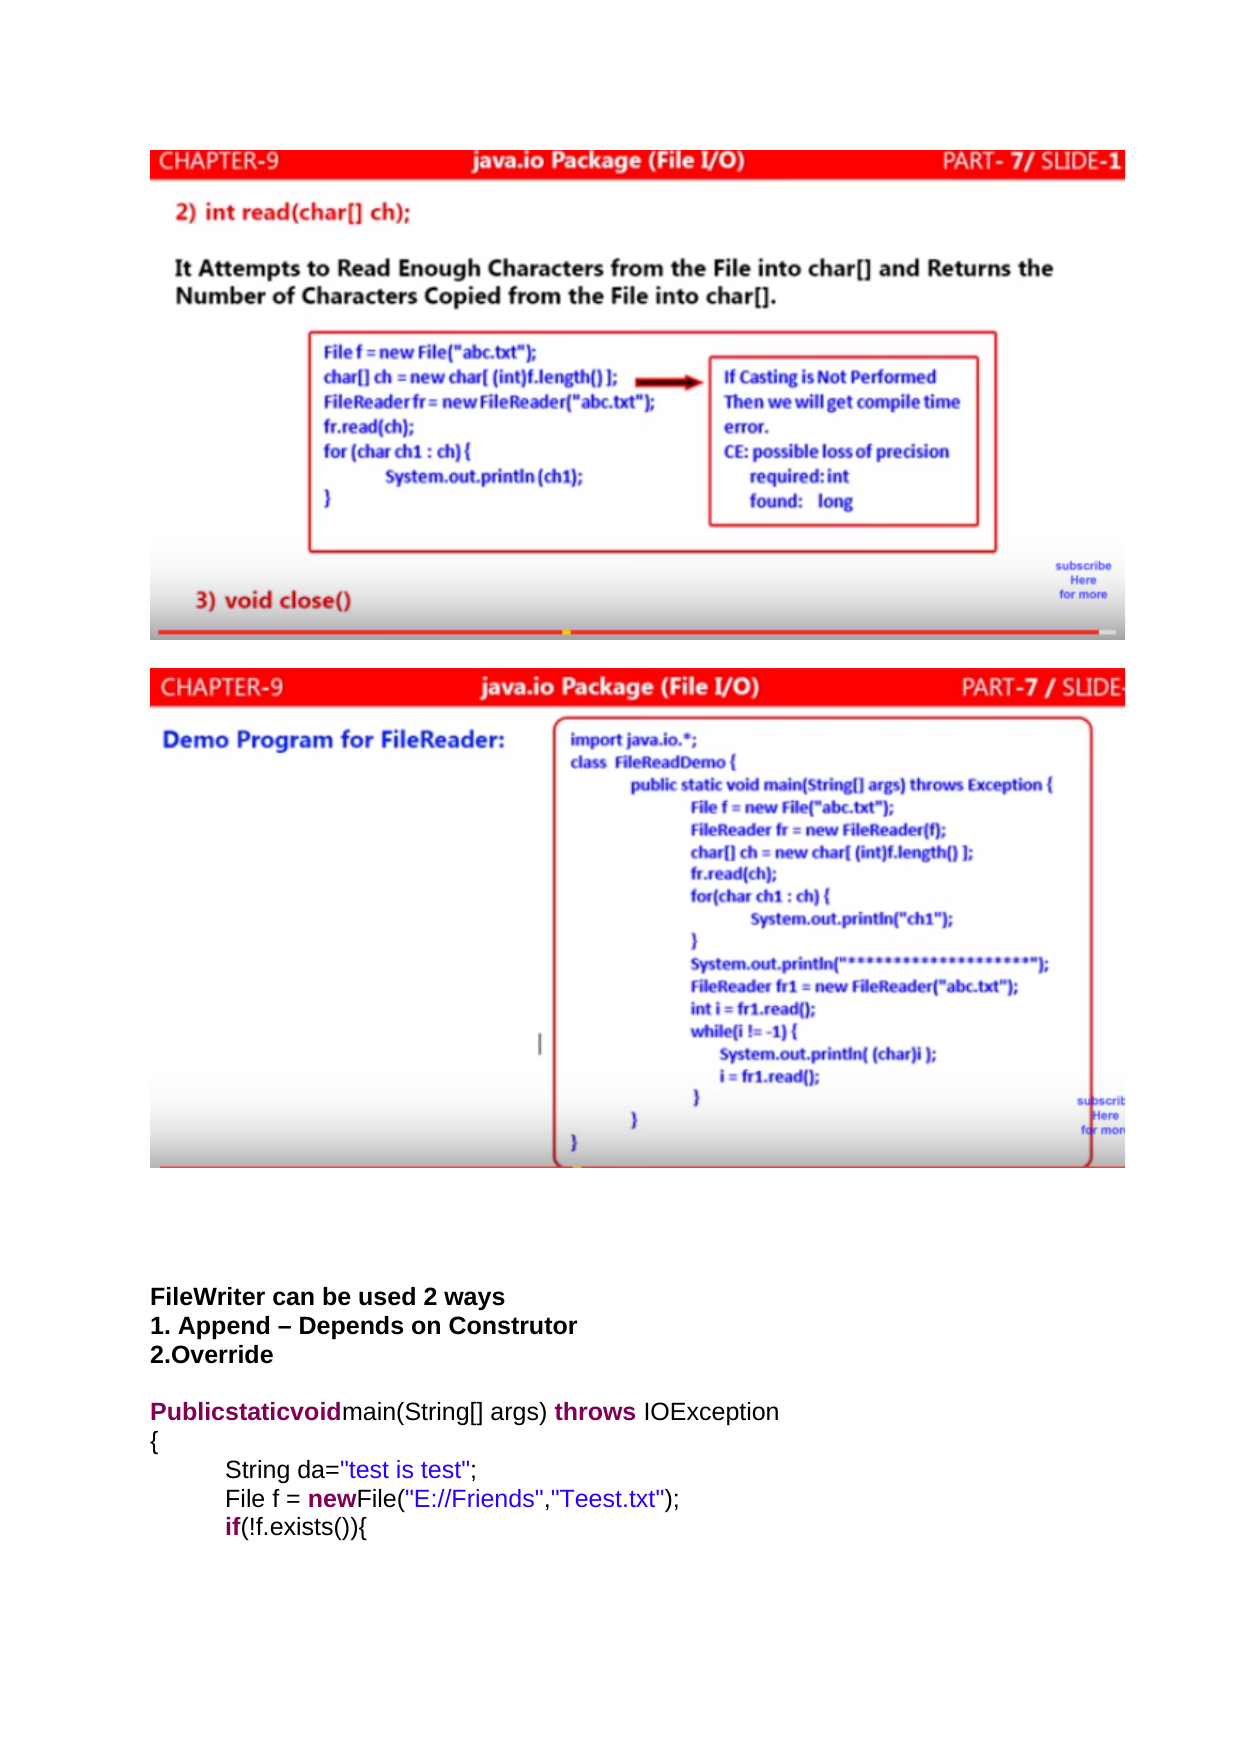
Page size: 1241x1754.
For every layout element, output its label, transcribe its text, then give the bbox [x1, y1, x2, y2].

text 2.Override [150, 1340, 1090, 1369]
text if(!f.exists()){ [150, 1512, 1090, 1541]
text File f = newFile("E://Friends","Teest.txt"); [150, 1484, 1090, 1512]
text { [150, 1426, 1090, 1455]
text 1. Append – Depends on Construtor [150, 1311, 1090, 1340]
picture [150, 668, 1125, 1168]
text FileWriter can be used 2 ways [150, 1282, 1090, 1311]
text String da="test is test"; [150, 1455, 1090, 1484]
picture [150, 150, 1125, 640]
text Publicstaticvoidmain(String[] args) throws IOException [150, 1397, 1090, 1426]
